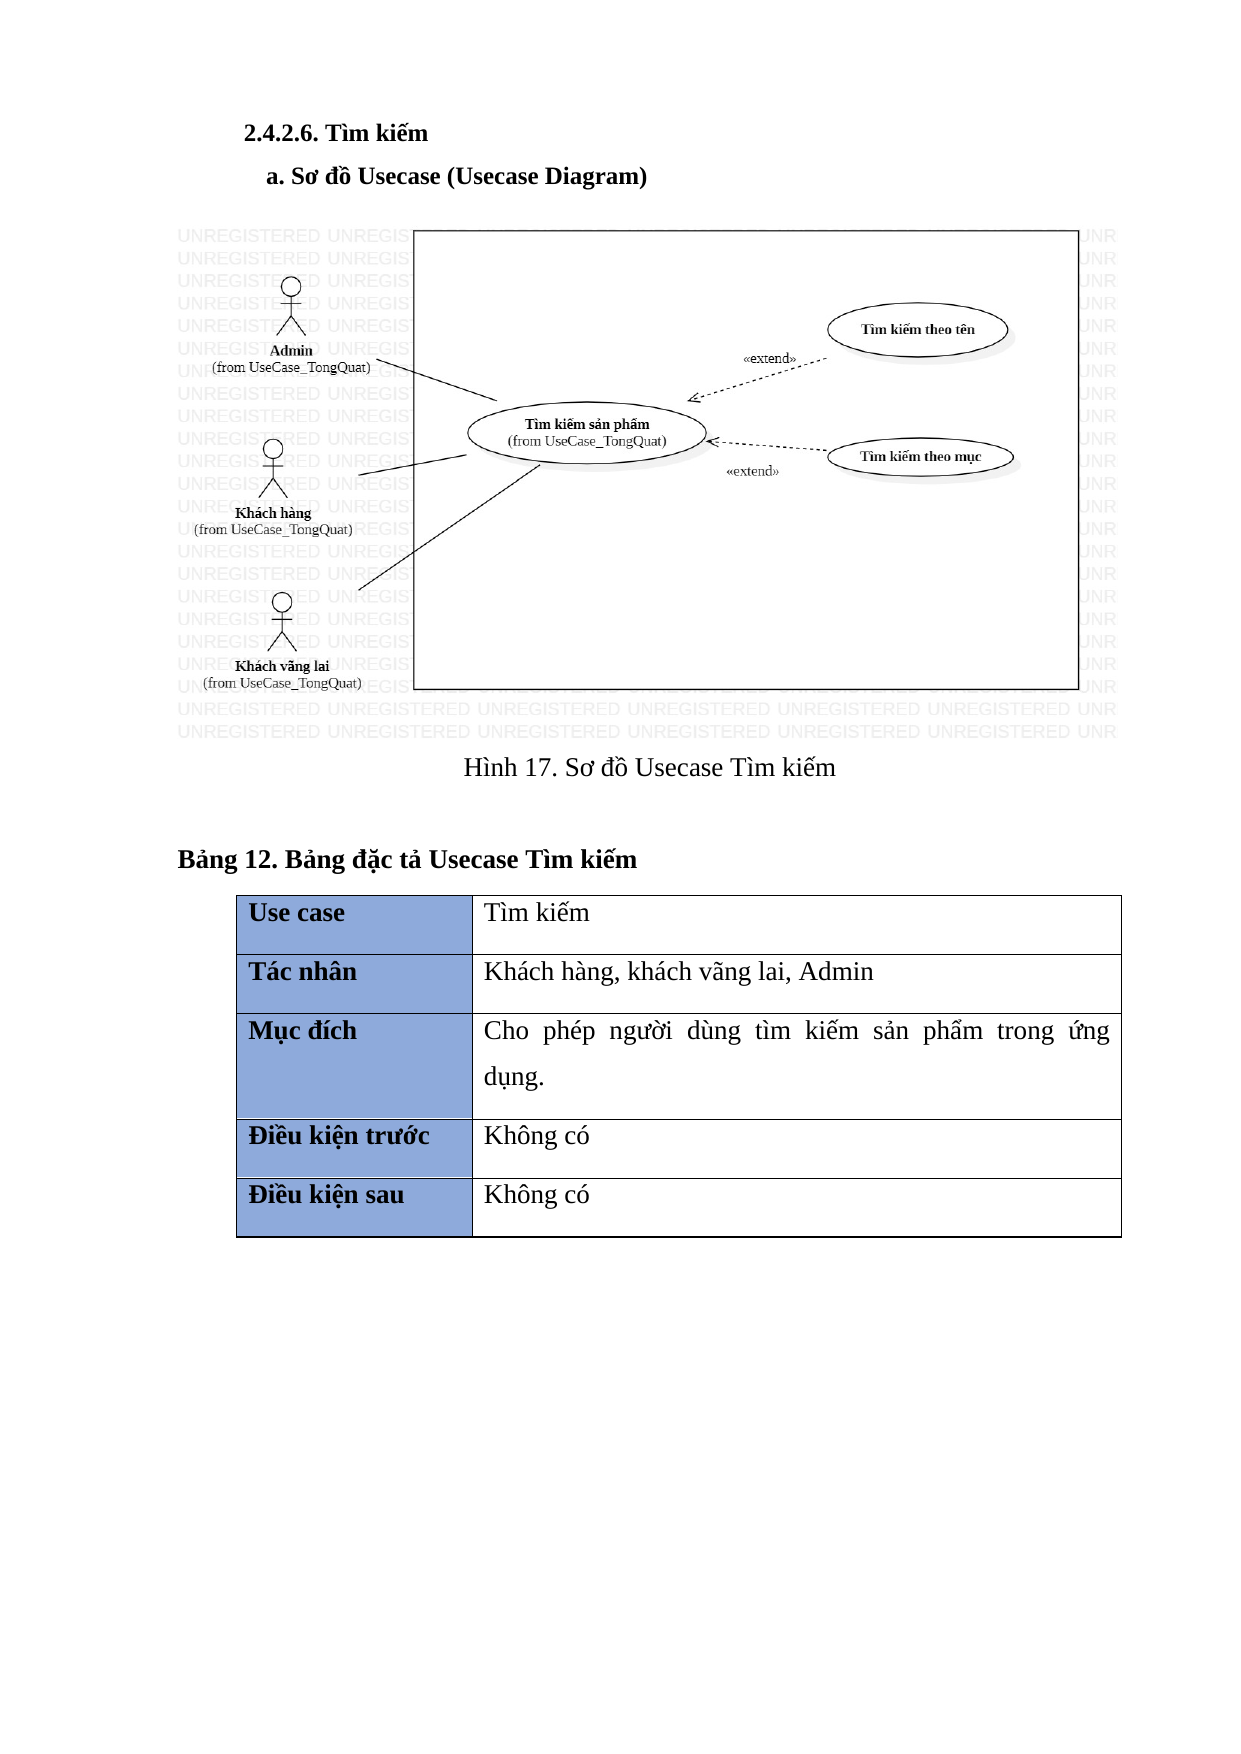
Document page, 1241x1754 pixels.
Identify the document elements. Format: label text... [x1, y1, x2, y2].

table_cell Không có [473, 1179, 1121, 1236]
picture [177, 220, 1117, 739]
table_header Tìm kiếm [473, 896, 1121, 954]
table_cell Cho phép người dùng tìm kiếm sản phẩm trong ứng dụng. [473, 1014, 1121, 1118]
text Bảng 12. Bảng đặc tả Usecase Tìm kiếm [177, 782, 1122, 874]
table_cell Điều kiện trước [237, 1120, 472, 1177]
list Tìm kiếm [177, 118, 1122, 147]
table_cell Mục đích [237, 1014, 472, 1118]
table_cell Tác nhân [237, 955, 472, 1013]
table_cell Điều kiện sau [237, 1179, 472, 1236]
list Sơ đồ Usecase (Usecase Diagram) [177, 161, 1122, 190]
table_header Use case [237, 896, 472, 954]
table_cell Không có [473, 1120, 1121, 1177]
table_cell Khách hàng, khách vãng lai, Admin [473, 955, 1121, 1013]
